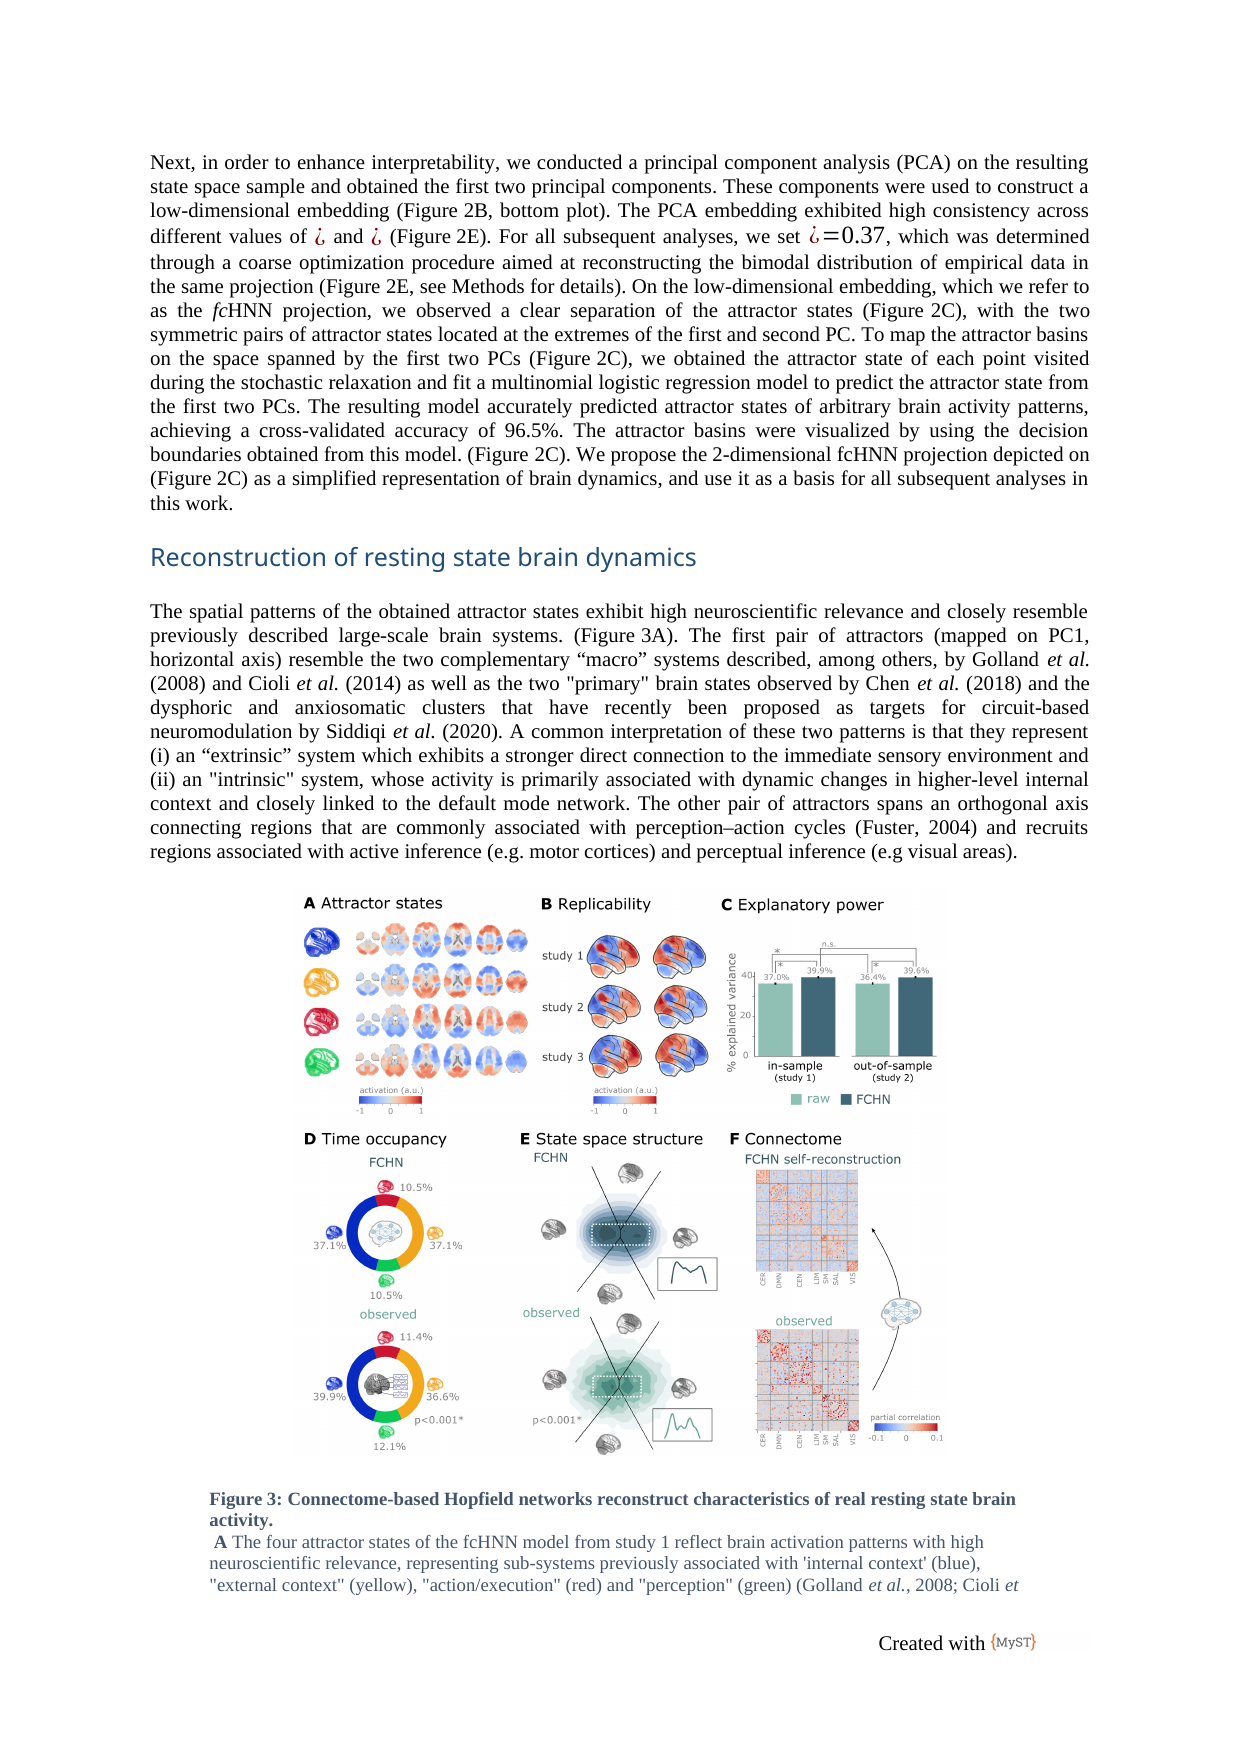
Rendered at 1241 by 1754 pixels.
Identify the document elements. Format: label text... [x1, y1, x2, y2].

picture [990, 1633, 1091, 1651]
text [209, 1487, 1036, 1595]
subtitle Reconstruction of resting state brain dynamics [150, 539, 1090, 573]
picture [292, 888, 949, 1463]
text The spatial patterns of the obtained attractor states exhibit high neuroscientific relevance and closely resemble previously described large-scale brain systems. (Figure 3A). The first pair of attractors (mapped on PC1, horizontal axis) resemble the two complementary “macro” systems described, among others, by Golland et al. (2008) and Cioli et al. (2014) as well as the two "primary" brain states observed by Chen et al. (2018) and the dysphoric and anxiosomatic clusters that have recently been proposed as targets for circuit-based neuromodulation by Siddiqi et al. (2020). A common interpretation of these two patterns is that they represent (i) an “extrinsic” system which exhibits a stronger direct connection to the immediate sensory environment and (ii) an "intrinsic" system, whose activity is primarily associated with dynamic changes in higher-level internal context and closely linked to the default mode network. The other pair of attractors spans an orthogonal axis connecting regions that are commonly associated with perception–action cycles (Fuster, 2004) and recruits regions associated with active inference (e.g. motor cortices) and perceptual inference (e.g visual areas). [150, 598, 1090, 863]
text Next, in order to enhance interpretability, we conducted a principal component analysis (PCA) on the resulting state space sample and obtained the first two principal components. These components were used to construct a low-dimensional embedding (Figure 2B, bottom plot). The PCA embedding exhibited high consistency across different values of and (Figure 2E). For all subsequent analyses, we set , which was determined through a coarse optimization procedure aimed at reconstructing the bimodal distribution of empirical data in the same projection (Figure 2E, see Methods for details). On the low-dimensional embedding, which we refer to as the fcHNN projection, we observed a clear separation of the attractor states (Figure 2C), with the two symmetric pairs of attractor states located at the extremes of the first and second PC. To map the attractor basins on the space spanned by the first two PCs (Figure 2C), we obtained the attractor state of each point visited during the stochastic relaxation and fit a multinomial logistic regression model to predict the attractor state from the first two PCs. The resulting model accurately predicted attractor states of arbitrary brain activity patterns, achieving a cross-validated accuracy of 96.5%. The attractor basins were visualized by using the decision boundaries obtained from this model. (Figure 2C). We propose the 2-dimensional fcHNN projection depicted on (Figure 2C) as a simplified representation of brain dynamics, and use it as a basis for all subsequent analyses in this work. [150, 150, 1090, 514]
